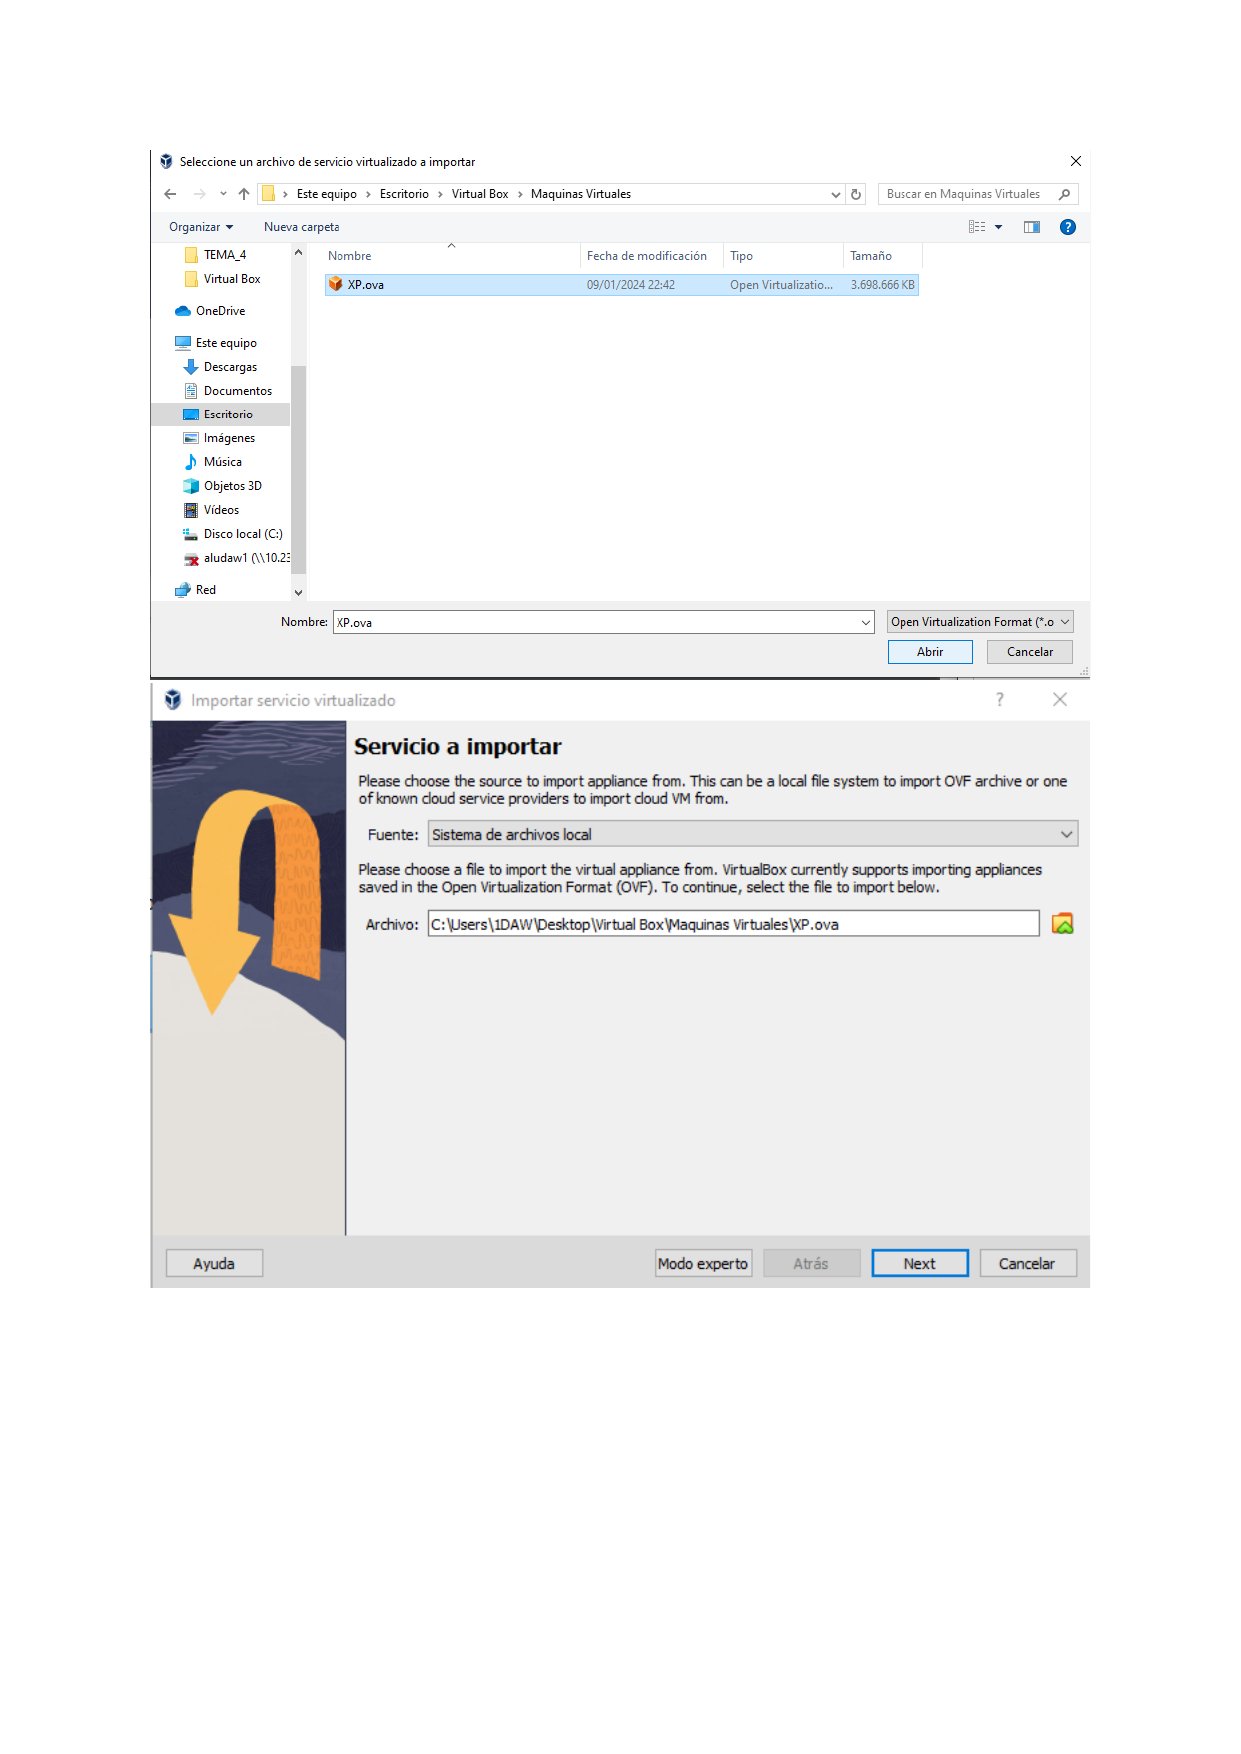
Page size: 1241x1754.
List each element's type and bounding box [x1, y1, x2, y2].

picture [150, 150, 1091, 680]
picture [150, 683, 1091, 1288]
